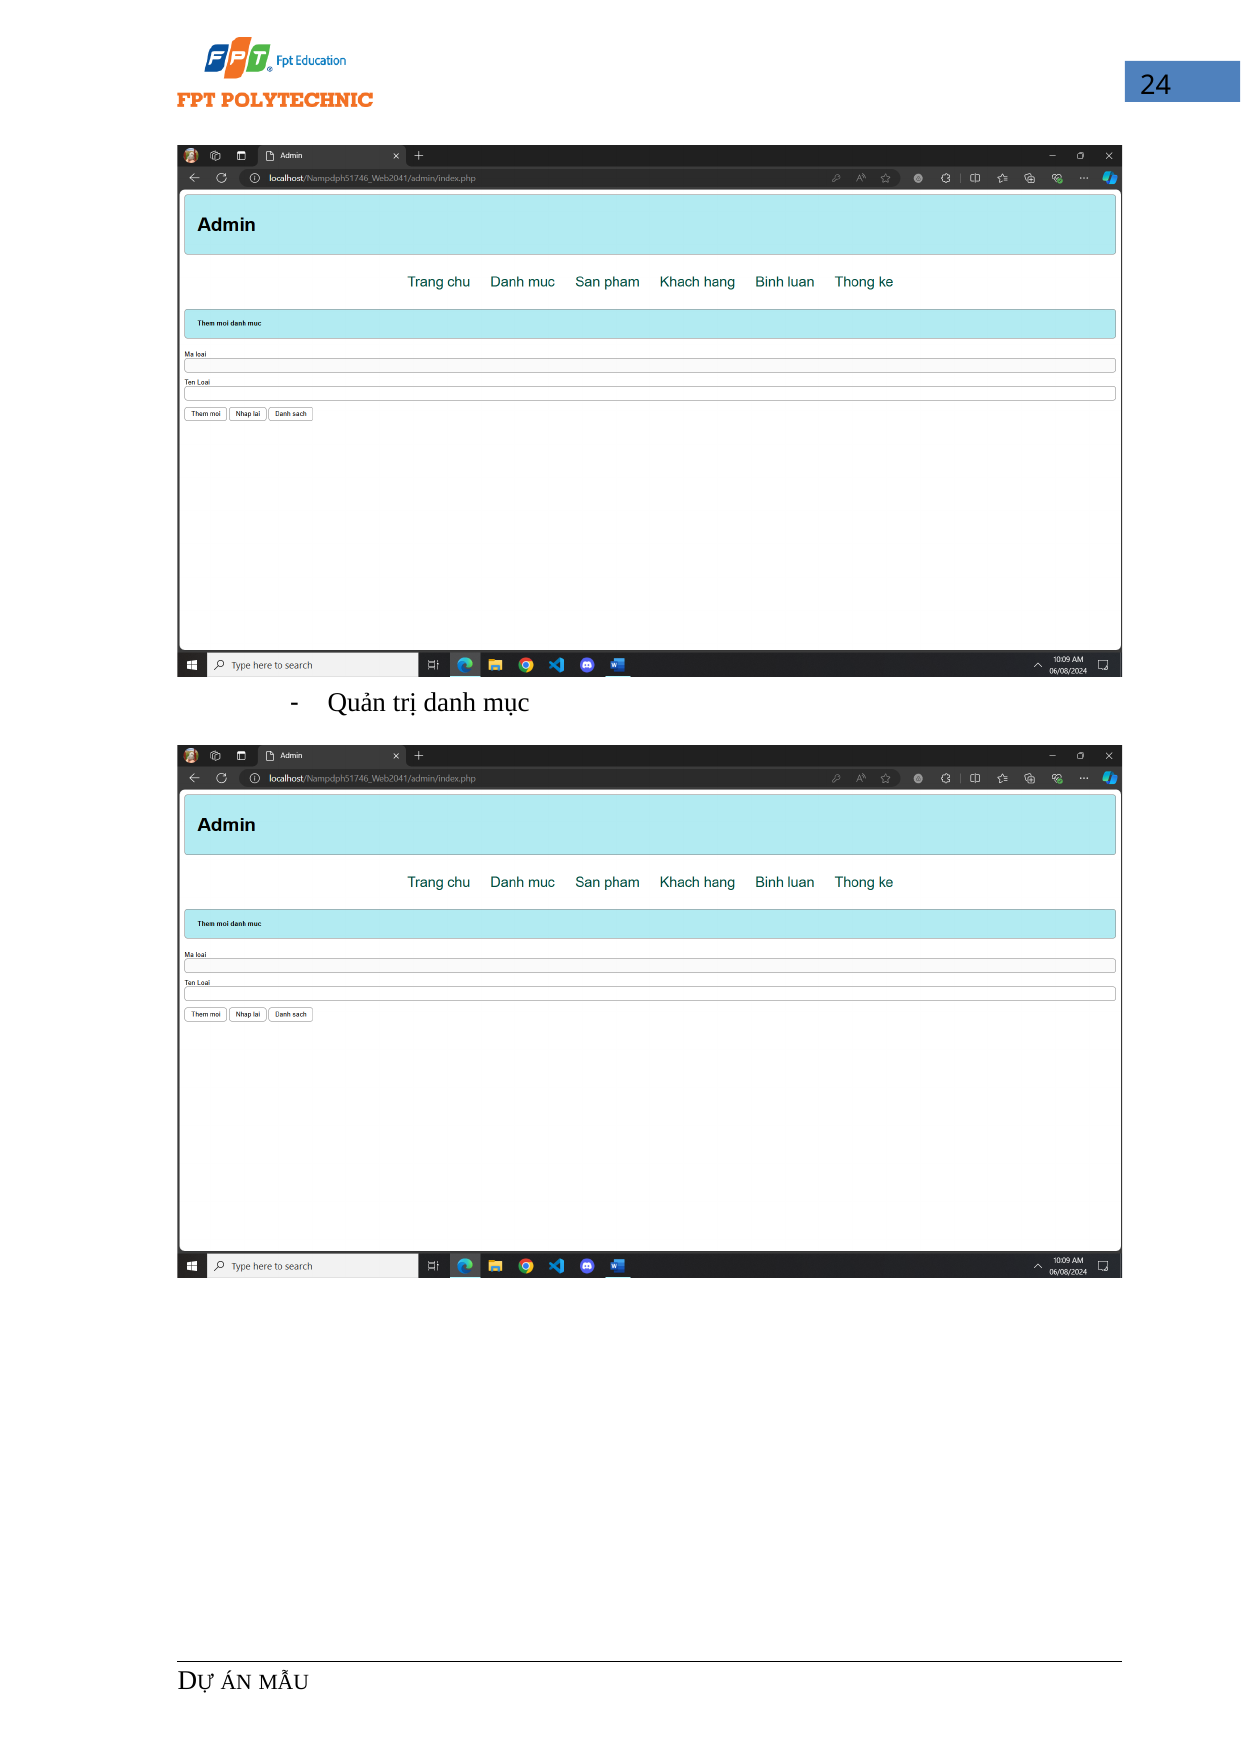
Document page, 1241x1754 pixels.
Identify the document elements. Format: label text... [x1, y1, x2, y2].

list Quản trị danh mục [290, 682, 1122, 719]
picture [177, 745, 1123, 1278]
picture [177, 37, 375, 107]
picture [177, 145, 1123, 677]
